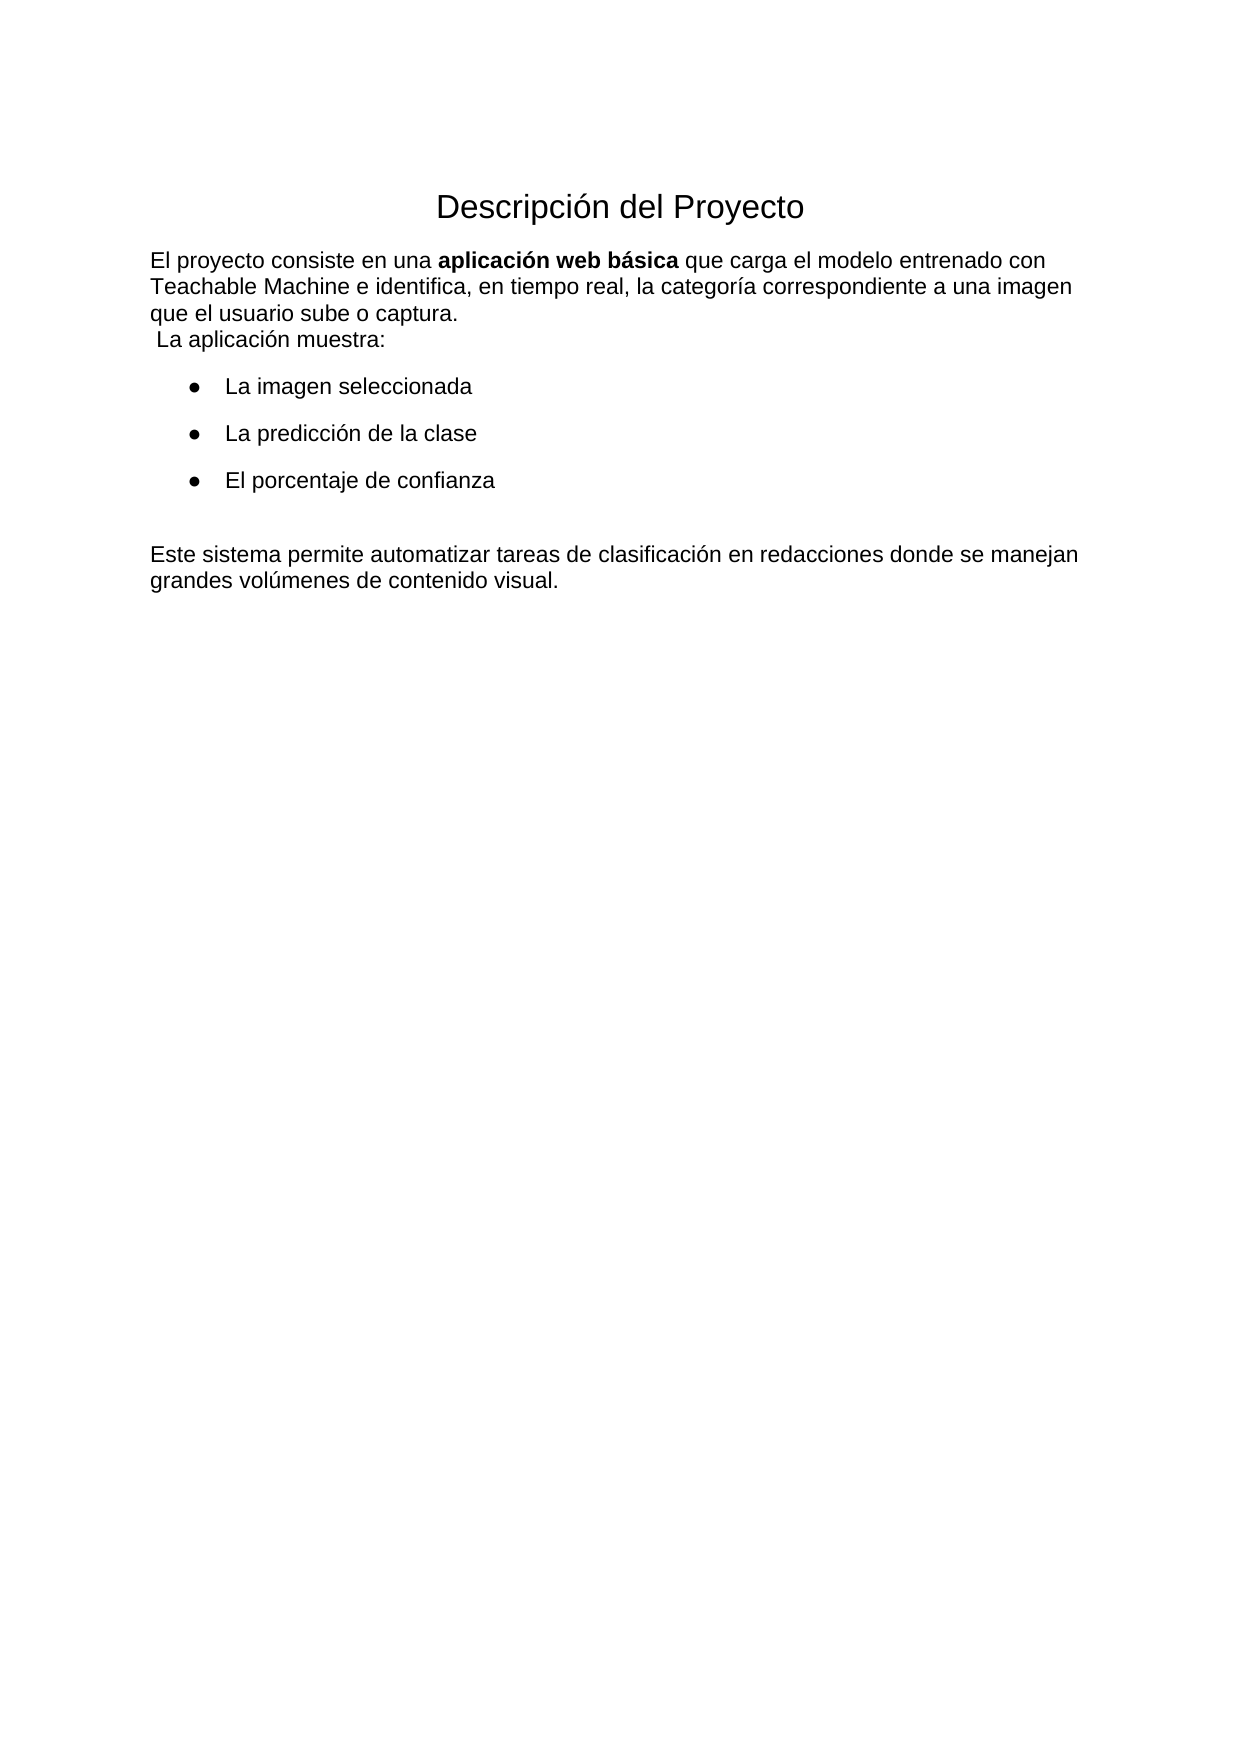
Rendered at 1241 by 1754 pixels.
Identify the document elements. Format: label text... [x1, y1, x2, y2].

list La imagen seleccionada [187, 373, 1090, 399]
subtitle Descripción del Proyecto [150, 187, 1090, 226]
list El porcentaje de confianza [187, 467, 1090, 520]
list La predicción de la clase [187, 420, 1090, 447]
text Este sistema permite automatizar tareas de clasificación en redacciones donde se manejan grandes volúmenes de contenido visual. [150, 541, 1090, 594]
text El proyecto consiste en una aplicación web básica que carga el modelo entrenado con Teachable Machine e identifica, en tiempo real, la categoría correspondiente a una imagen que el usuario sube o captura. La aplicación muestra: [150, 247, 1090, 352]
